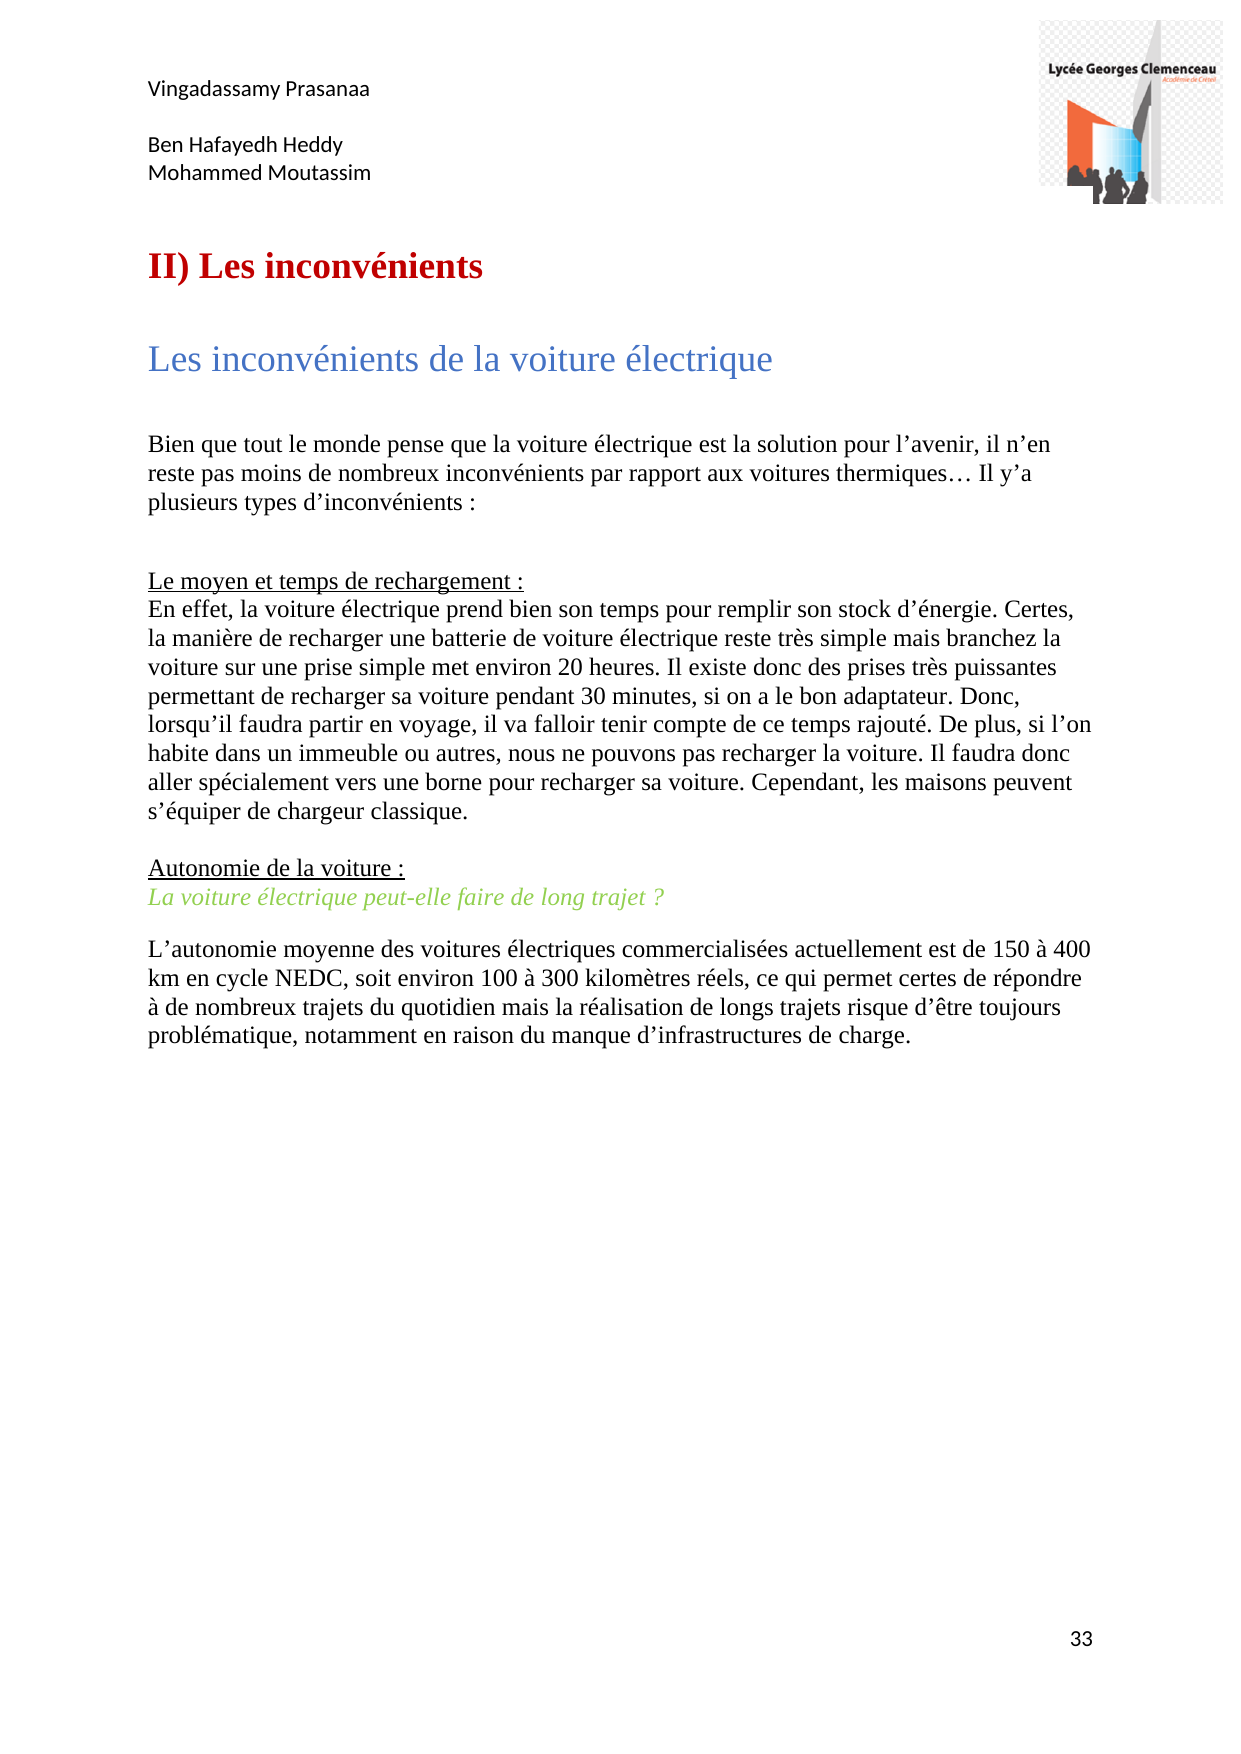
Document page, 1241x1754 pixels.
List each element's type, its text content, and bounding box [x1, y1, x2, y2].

text L’autonomie moyenne des voitures électriques commercialisées actuellement est de 150 à 400 km en cycle NEDC, soit environ 100 à 300 kilomètres réels, ce qui permet certes de répondre à de nombreux trajets du quotidien mais la réalisation de longs trajets risque d’être toujours problématique, notamment en raison du manque d’infrastructures de charge. [148, 934, 1093, 1049]
picture [1038, 20, 1223, 204]
text Les inconvénients de la voiture électrique [148, 336, 1093, 379]
text Bien que tout le monde pense que la voiture électrique est la solution pour l’avenir, il n’en reste pas moins de nombreux inconvénients par rapport aux voitures thermiques… Il y’a plusieurs types d’inconvénients : [148, 429, 1093, 516]
text II) Les inconvénients [148, 243, 1093, 286]
text Autonomie de la voiture : La voiture électrique peut-elle faire de long trajet ? [148, 853, 1093, 911]
text Le moyen et temps de rechargement : En effet, la voiture électrique prend bien son temps pour remplir son stock d’énergie. Certes, la manière de recharger une batterie de voiture électrique reste très simple mais branchez la voiture sur une prise simple met environ 20 heures. Il existe donc des prises très puissantes permettant de recharger sa voiture pendant 30 minutes, si on a le bon adaptateur. Donc, lorsqu’il faudra partir en voyage, il va falloir tenir compte de ce temps rajouté. De plus, si l’on habite dans un immeuble ou autres, nous ne pouvons pas recharger la voiture. Il faudra donc aller spécialement vers une borne pour recharger sa voiture. Cependant, les maisons peuvent s’équiper de chargeur classique. [148, 566, 1093, 824]
